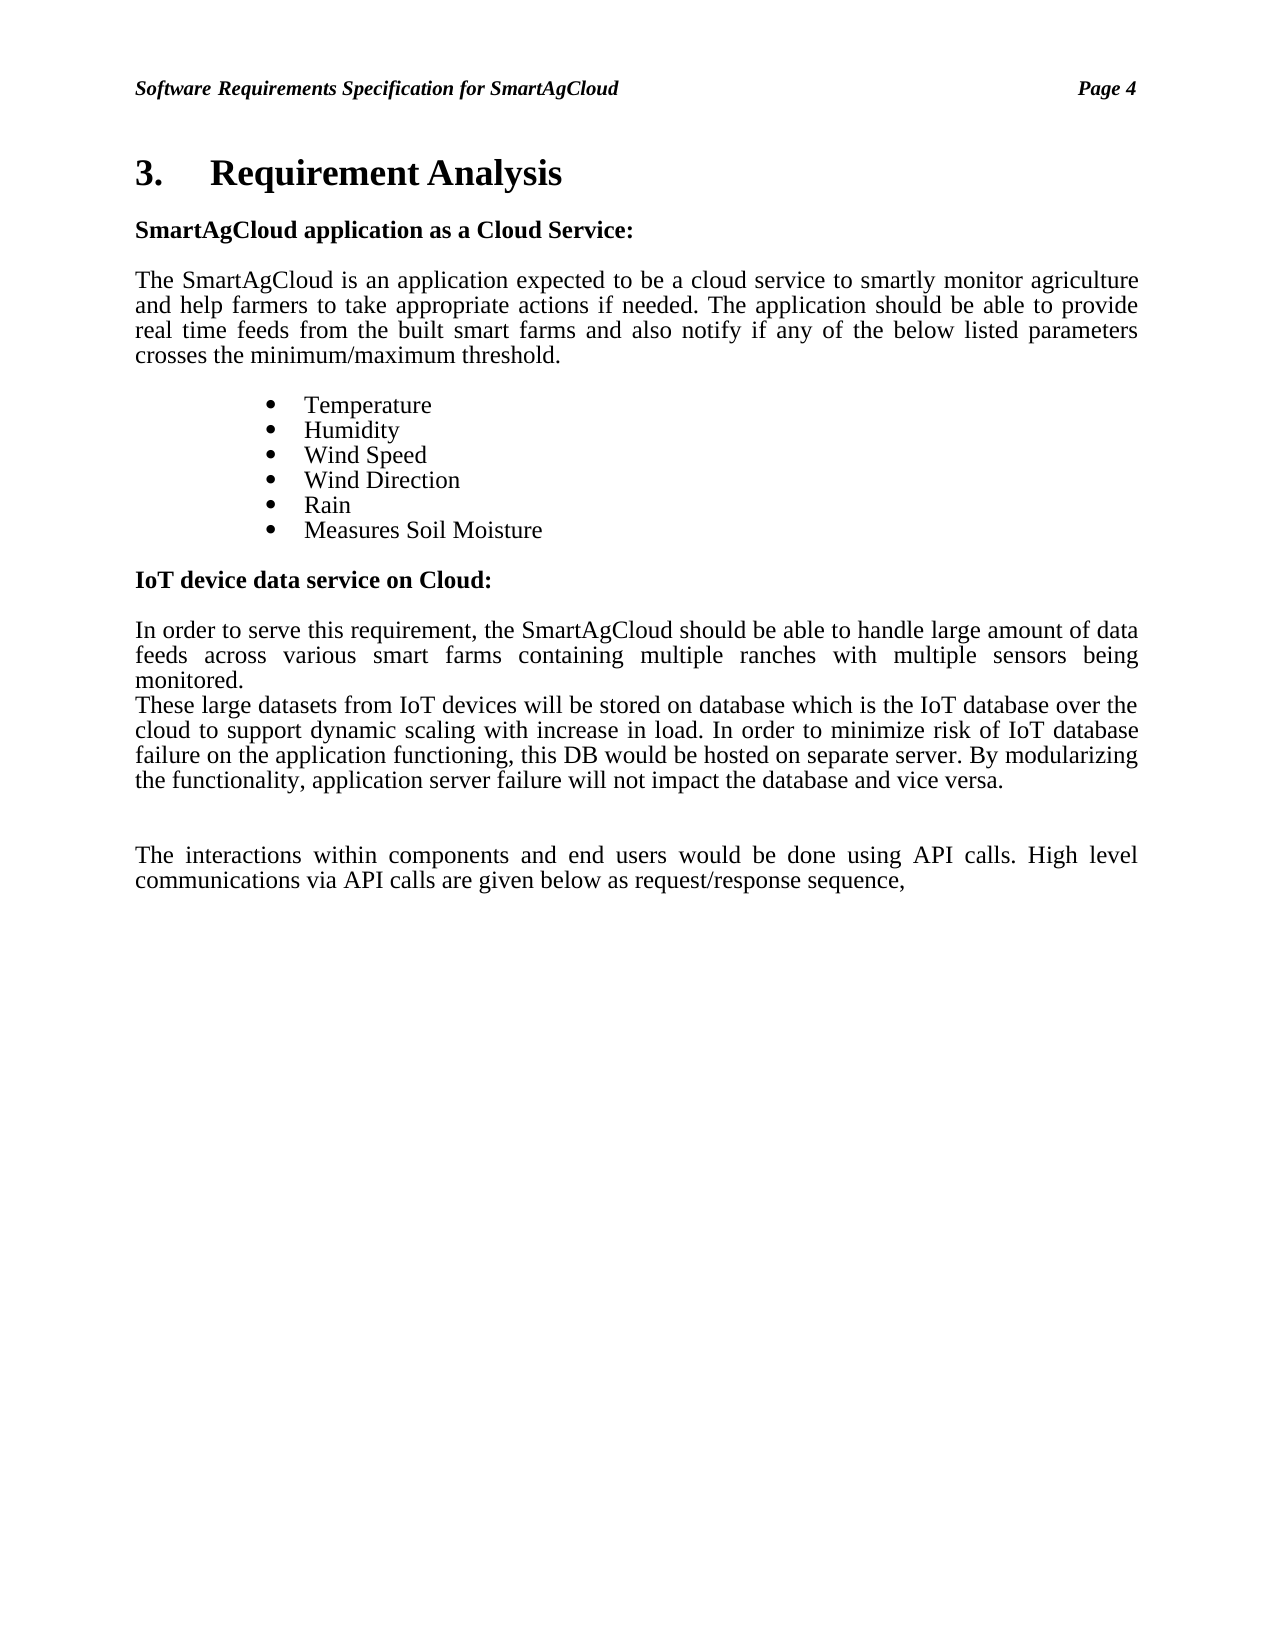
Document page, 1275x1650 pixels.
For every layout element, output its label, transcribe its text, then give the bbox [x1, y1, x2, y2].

list Wind Speed [266, 443, 1140, 468]
list Wind Direction [266, 468, 1140, 493]
text The interactions within components and end users would be done using API calls. High level communications via API calls are given below as request/response sequence, [135, 843, 1140, 893]
text SmartAgCloud application as a Cloud Service: [135, 218, 1140, 243]
text The SmartAgCloud is an application expected to be a cloud service to smartly monitor agriculture and help farmers to take appropriate actions if needed. The application should be able to provide real time feeds from the built smart farms and also notify if any of the below listed parameters crosses the minimum/maximum threshold. [135, 268, 1140, 368]
list Temperature [266, 393, 1140, 418]
text In order to serve this requirement, the SmartAgCloud should be able to handle large amount of data feeds across various smart farms containing multiple ranches with multiple sensors being monitored. [135, 618, 1140, 693]
list Rain [266, 493, 1140, 518]
list Measures Soil Moisture [266, 518, 1140, 543]
subtitle Requirement Analysis [135, 150, 1140, 193]
list Humidity [266, 418, 1140, 443]
text IoT device data service on Cloud: [135, 568, 1140, 593]
text These large datasets from IoT devices will be stored on database which is the IoT database over the cloud to support dynamic scaling with increase in load. In order to minimize risk of IoT database failure on the application functioning, this DB would be hosted on separate server. By modularizing the functionality, application server failure will not impact the database and vice versa. [135, 693, 1140, 793]
